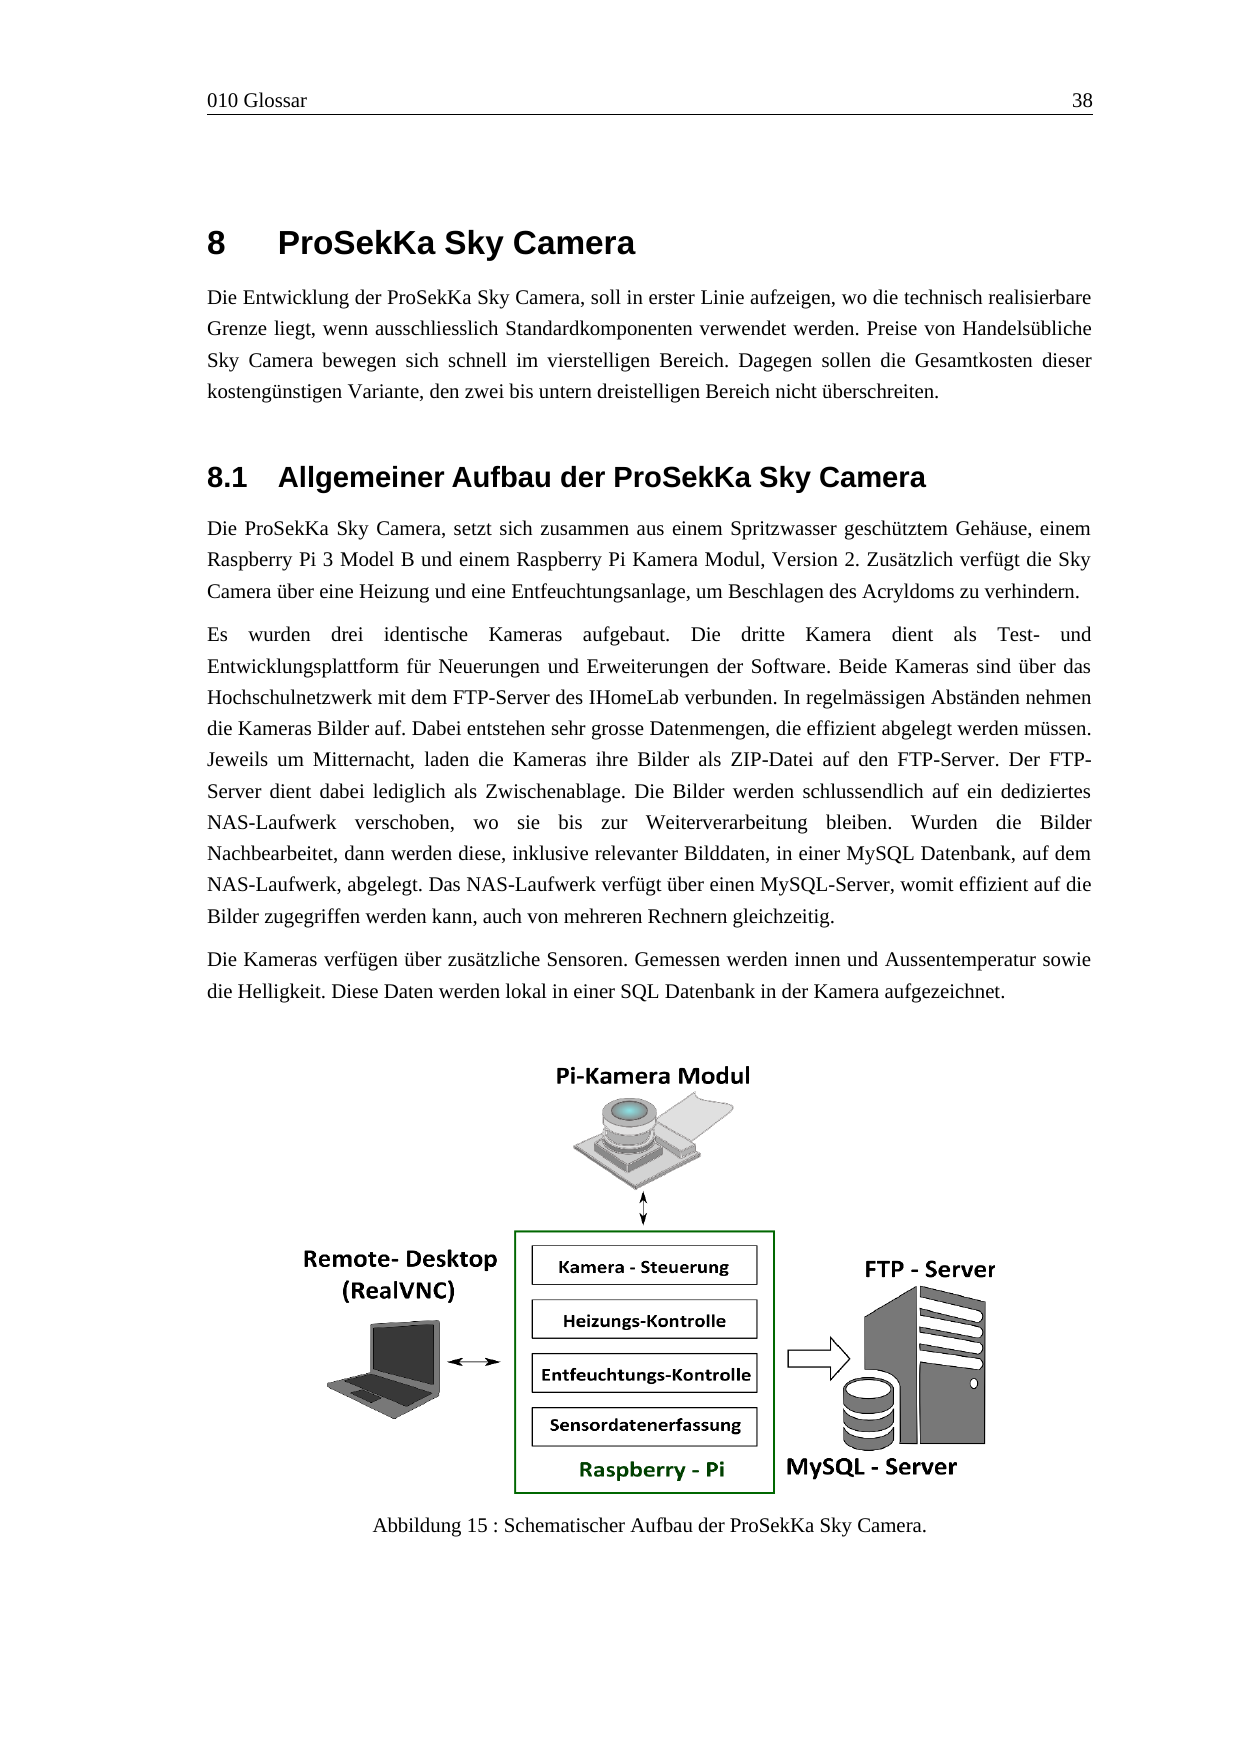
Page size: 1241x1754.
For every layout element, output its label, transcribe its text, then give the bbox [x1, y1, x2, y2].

text Die Entwicklung der ProSekKa Sky Camera, soll in erster Linie aufzeigen, wo die technisch realisierbare Grenze liegt, wenn ausschliesslich Standardkomponenten verwendet werden. Preise von Handelsübliche Sky Camera bewegen sich schnell im vierstelligen Bereich. Dagegen sollen die Gesamtkosten dieser kostengünstigen Variante, den zwei bis untern dreistelligen Bereich nicht überschreiten. [207, 285, 1093, 403]
subtitle Allgemeiner Aufbau der ProSekKa Sky Camera [207, 460, 1093, 494]
text Die Kameras verfügen über zusätzliche Sensoren. Gemessen werden innen und Aussentemperatur sowie die Helligkeit. Diese Daten werden lokal in einer SQL Datenbank in der Kamera aufgezeichnet. [207, 947, 1093, 1003]
subtitle ProSekKa Sky Camera [207, 223, 1093, 261]
text Die ProSekKa Sky Camera, setzt sich zusammen aus einem Spritzwasser geschütztem Gehäuse, einem Raspberry Pi 3 Model B und einem Raspberry Pi Kamera Modul, Version 2. Zusätzlich verfügt die Sky Camera über eine Heizung und eine Entfeuchtungsanlage, um Beschlagen des Acryldoms zu verhindern. [207, 516, 1093, 603]
text Es wurden drei identische Kameras aufgebaut. Die dritte Kamera dient als Test- und Entwicklungsplattform für Neuerungen und Erweiterungen der Software. Beide Kameras sind über das Hochschulnetzwerk mit dem FTP-Server des IHomeLab verbunden. In regelmässigen Abständen nehmen die Kameras Bilder auf. Dabei entstehen sehr grosse Datenmengen, die effizient abgelegt werden müssen. Jeweils um Mitternacht, laden die Kameras ihre Bilder als ZIP-Datei auf den FTP-Server. Der FTP-Server dient dabei lediglich als Zwischenablage. Die Bilder werden schlussendlich auf ein dediziertes NAS-Laufwerk verschoben, wo sie bis zur Weiterverarbeitung bleiben. Wurden die Bilder Nachbearbeitet, dann werden diese, inklusive relevanter Bilddaten, in einer MySQL Datenbank, auf dem NAS-Laufwerk, abgelegt. Das NAS-Laufwerk verfügt über einen MySQL-Server, womit effizient auf die Bilder zugegriffen werden kann, auch von mehreren Rechnern gleichzeitig. [207, 622, 1093, 928]
text Abbildung 15 : Schematischer Aufbau der ProSekKa Sky Camera. [207, 1513, 1093, 1537]
picture [304, 1066, 995, 1494]
